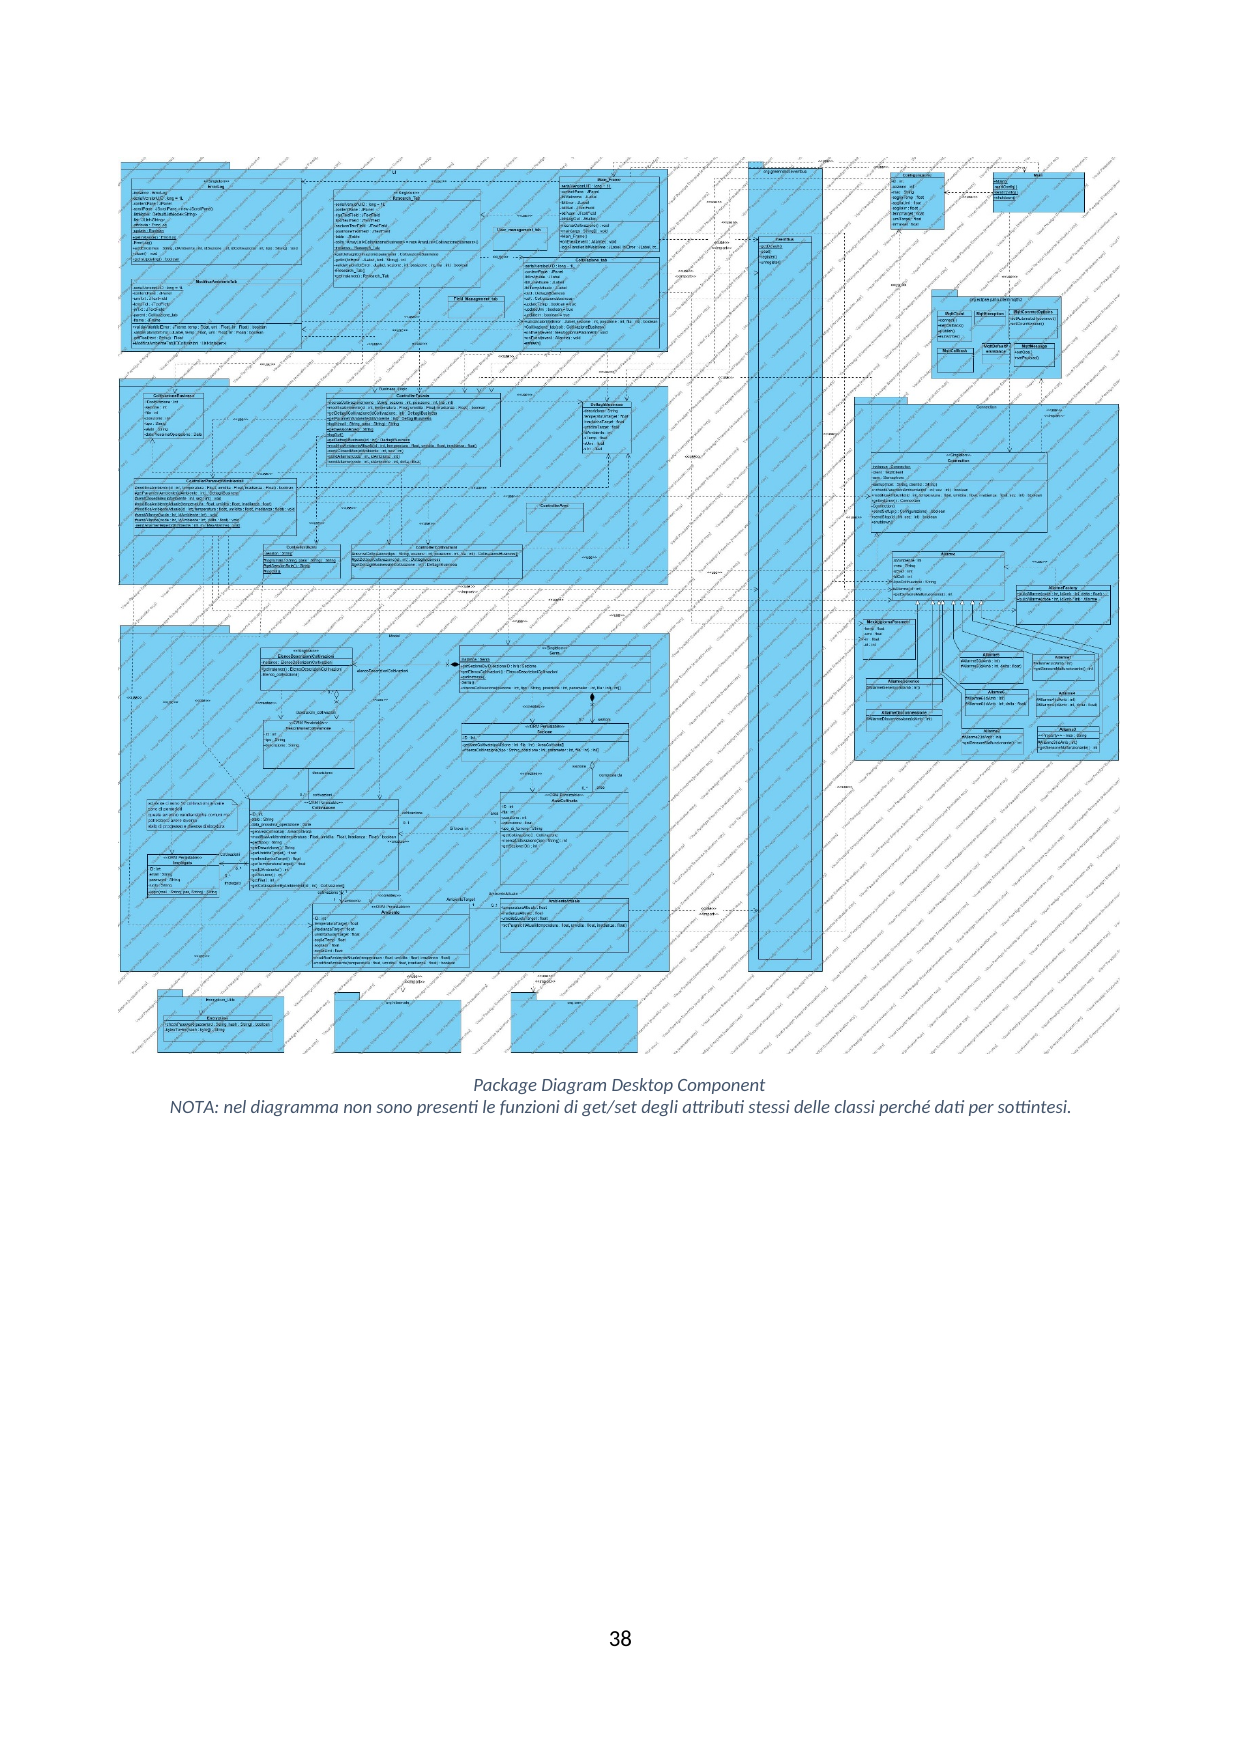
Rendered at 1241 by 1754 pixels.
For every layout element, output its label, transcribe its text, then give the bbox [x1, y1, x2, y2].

picture [118, 157, 1120, 1054]
text Package Diagram Desktop Component NOTA: nel diagramma non sono presenti le funzioni di get/set degli attributi stessi delle classi perché dati per sottintesi. [118, 1073, 1122, 1119]
